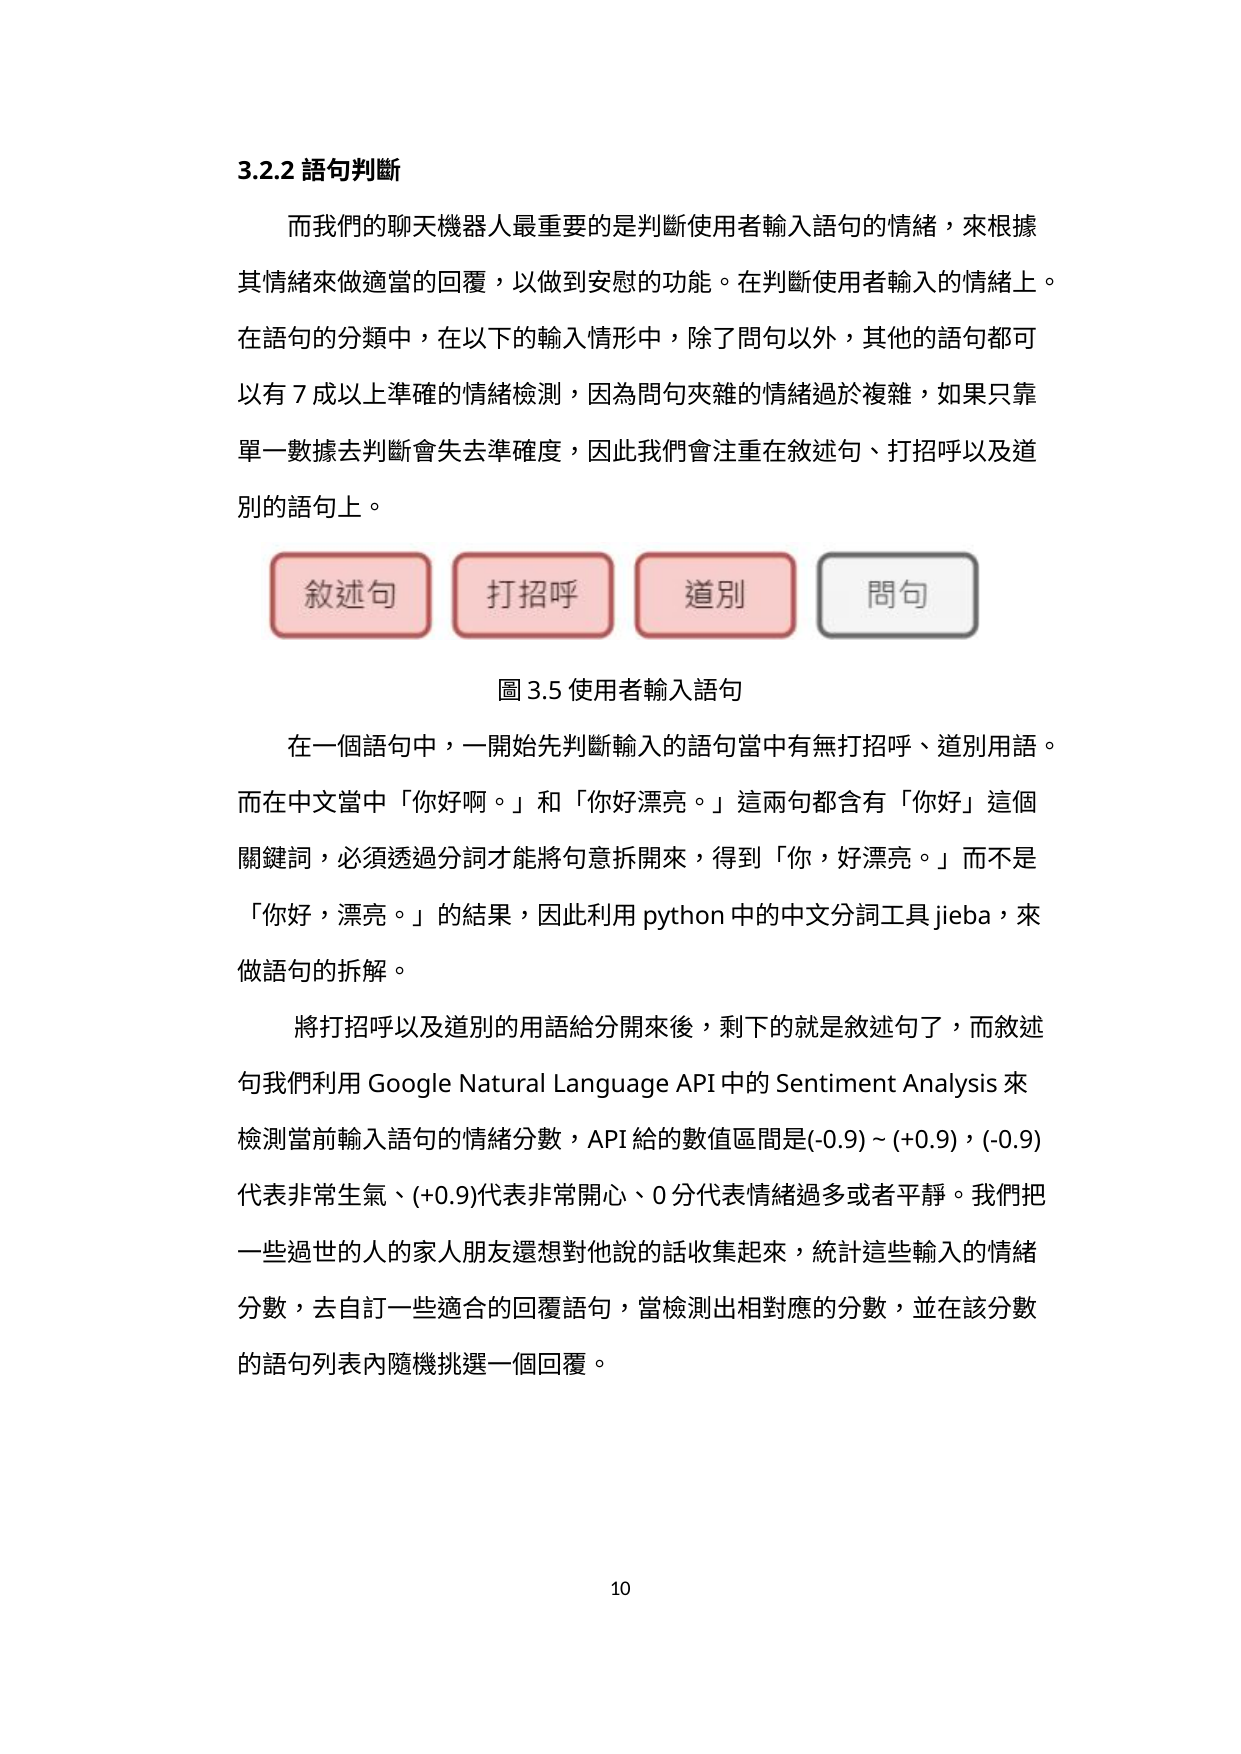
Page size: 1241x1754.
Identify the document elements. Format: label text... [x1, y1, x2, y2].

text 3.2.2 語句判斷 [187, 150, 1053, 187]
text 而我們的聊天機器人最重要的是判斷使用者輸入語句的情緒，來根據其情緒來做適當的回覆，以做到安慰的功能。在判斷使用者輸入的情緒上。在語句的分類中，在以下的輸入情形中，除了問句以外，其他的語句都可以有7成以上準確的情緒檢測，因為問句夾雜的情緒過於複雜，如果只靠單一數據去判斷會失去準確度，因此我們會注重在敘述句、打招呼以及道別的語句上。 [237, 206, 1053, 524]
picture [260, 542, 980, 640]
text 將打招呼以及道別的用語給分開來後，剩下的就是敘述句了，而敘述句我們利用Google Natural Language API中的Sentiment Analysis來檢測當前輸入語句的情緒分數，API給的數值區間是(-0.9) ~ (+0.9)，(-0.9)代表非常生氣、(+0.9)代表非常開心、0分代表情緒過多或者平靜。我們把一些過世的人的家人朋友還想對他說的話收集起來，統計這些輸入的情緒分數，去自訂一些適合的回覆語句，當檢測出相對應的分數，並在該分數的語句列表內隨機挑選一個回覆。 [237, 1006, 1053, 1381]
text 在一個語句中，一開始先判斷輸入的語句當中有無打招呼、道別用語。而在中文當中「你好啊。」和「你好漂亮。」這兩句都含有「你好」這個關鍵詞，必須透過分詞才能將句意拆開來，得到「你，好漂亮。」而不是「你好，漂亮。」的結果，因此利用python中的中文分詞工具jieba，來做語句的拆解。 [237, 726, 1053, 988]
text 圖3.5 使用者輸入語句 [187, 670, 1053, 708]
